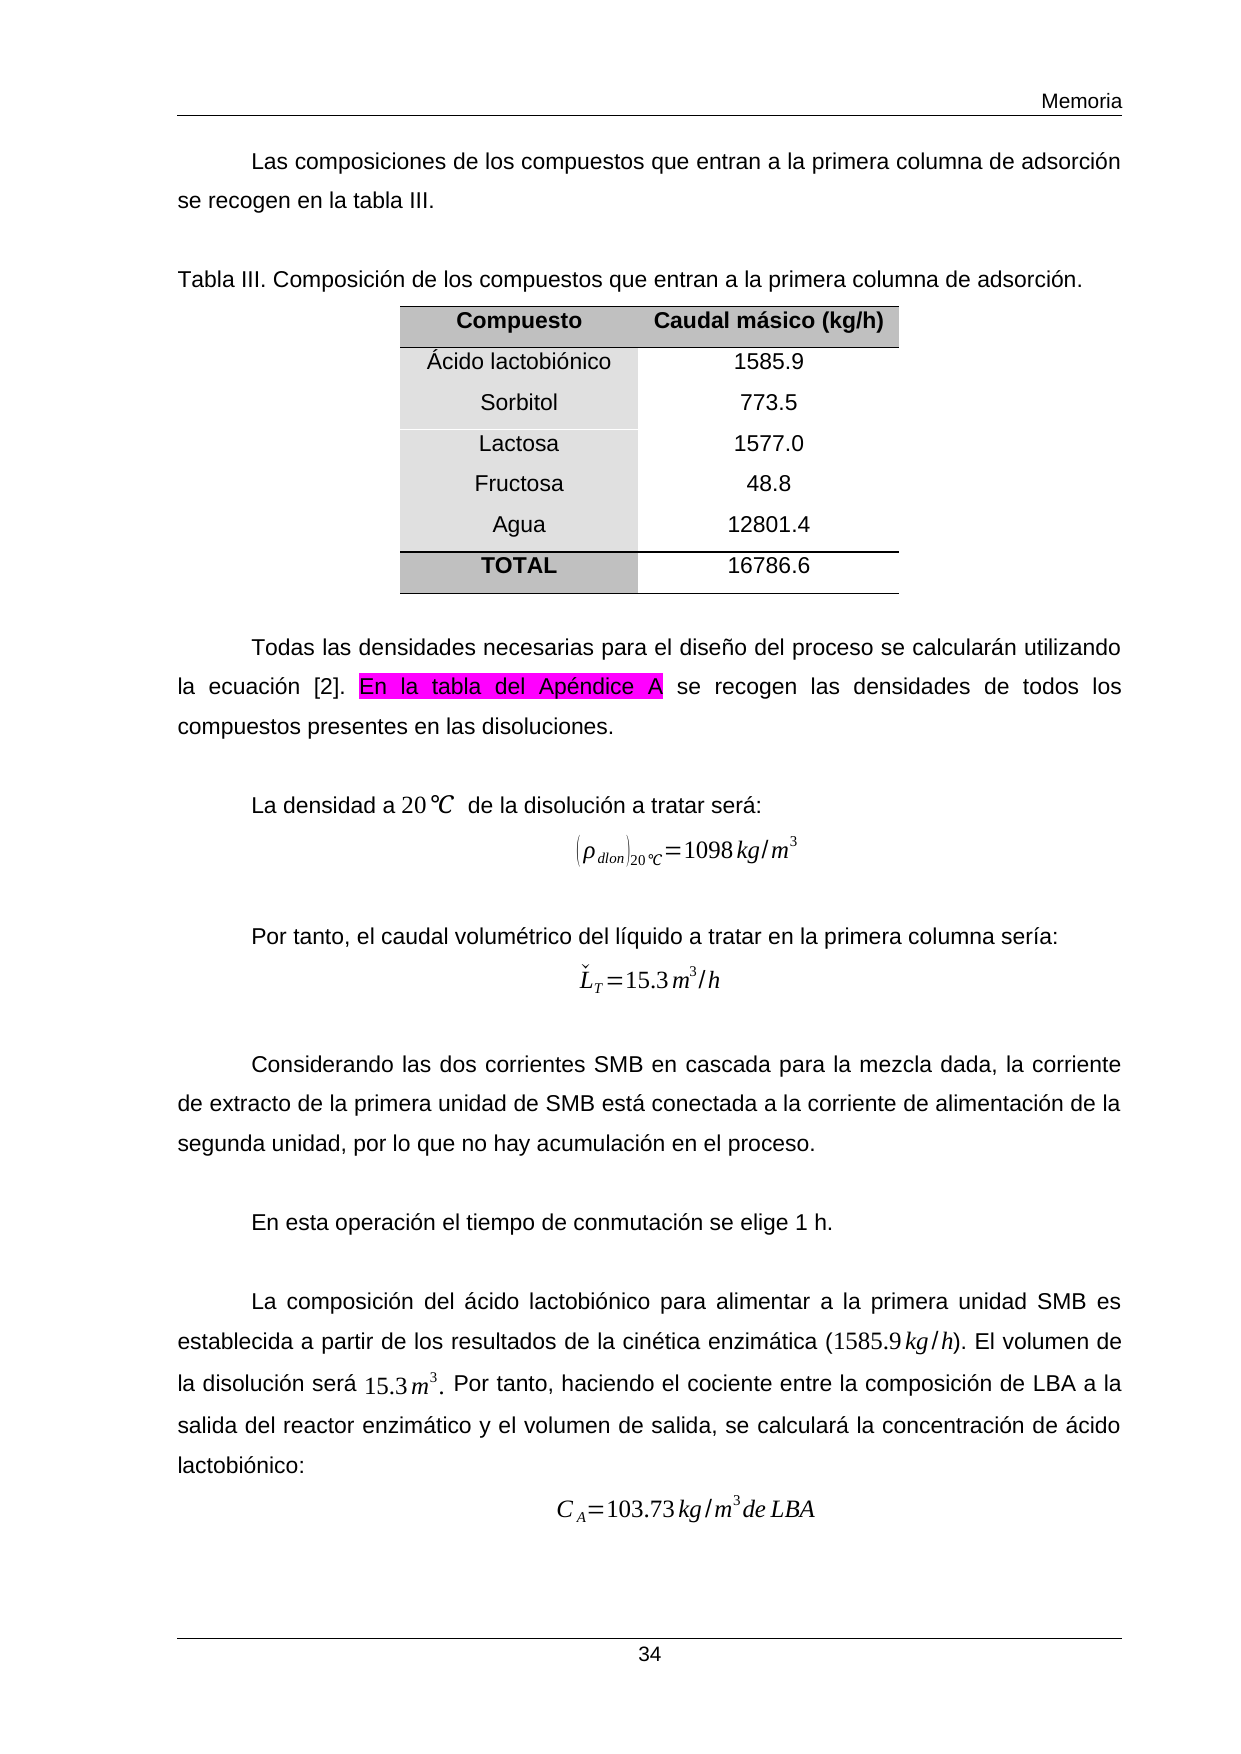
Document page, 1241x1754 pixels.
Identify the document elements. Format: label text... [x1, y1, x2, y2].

text Las composiciones de los compuestos que entran a la primera columna de adsorción se recogen en la tabla III. [177, 148, 1122, 213]
text Considerando las dos corrientes SMB en cascada para la mezcla dada, la corriente de extracto de la primera unidad de SMB está conectada a la corriente de alimentación de la segunda unidad, por lo que no hay acumulación en el proceso. [177, 1051, 1122, 1156]
text Tabla III. Composición de los compuestos que entran a la primera columna de adsorción. [177, 266, 1122, 292]
text Todas las densidades necesarias para el diseño del proceso se calcularán utilizando la ecuación [2]. En la tabla del Apéndice A se recogen las densidades de todos los compuestos presentes en las disoluciones. [177, 634, 1122, 739]
table_cell 1585.9 [638, 348, 899, 389]
text La composición del ácido lactobiónico para alimentar a la primera unidad SMB es establecida a partir de los resultados de la cinética enzimática (). El volumen de la disolución será Por tanto, haciendo el cociente entre la composición de LBA a la salida del reactor enzimático y el volumen de salida, se calculará la concentración de ácido lactobiónico: [177, 1288, 1122, 1478]
table_cell 12801.4 [638, 511, 899, 551]
table_cell 16786.6 [638, 553, 899, 593]
table_cell 48.8 [638, 470, 899, 511]
table_header Compuesto [400, 307, 638, 347]
text Por tanto, el caudal volumétrico del líquido a tratar en la primera columna sería: [177, 923, 1122, 949]
text En esta operación el tiempo de conmutación se elige 1 h. [177, 1209, 1122, 1235]
table_cell 773.5 [638, 389, 899, 429]
table_cell 1577.0 [638, 430, 899, 470]
table_cell Agua [400, 511, 638, 551]
table_cell Fructosa [400, 470, 638, 511]
table_cell Ácido lactobiónico [400, 348, 638, 389]
table_cell Sorbitol [400, 389, 638, 429]
table_cell TOTAL [400, 553, 638, 593]
table_cell Lactosa [400, 430, 638, 470]
text La densidad a de la disolución a tratar será: [177, 792, 1122, 819]
table_header Caudal másico (kg/h) [638, 307, 899, 347]
